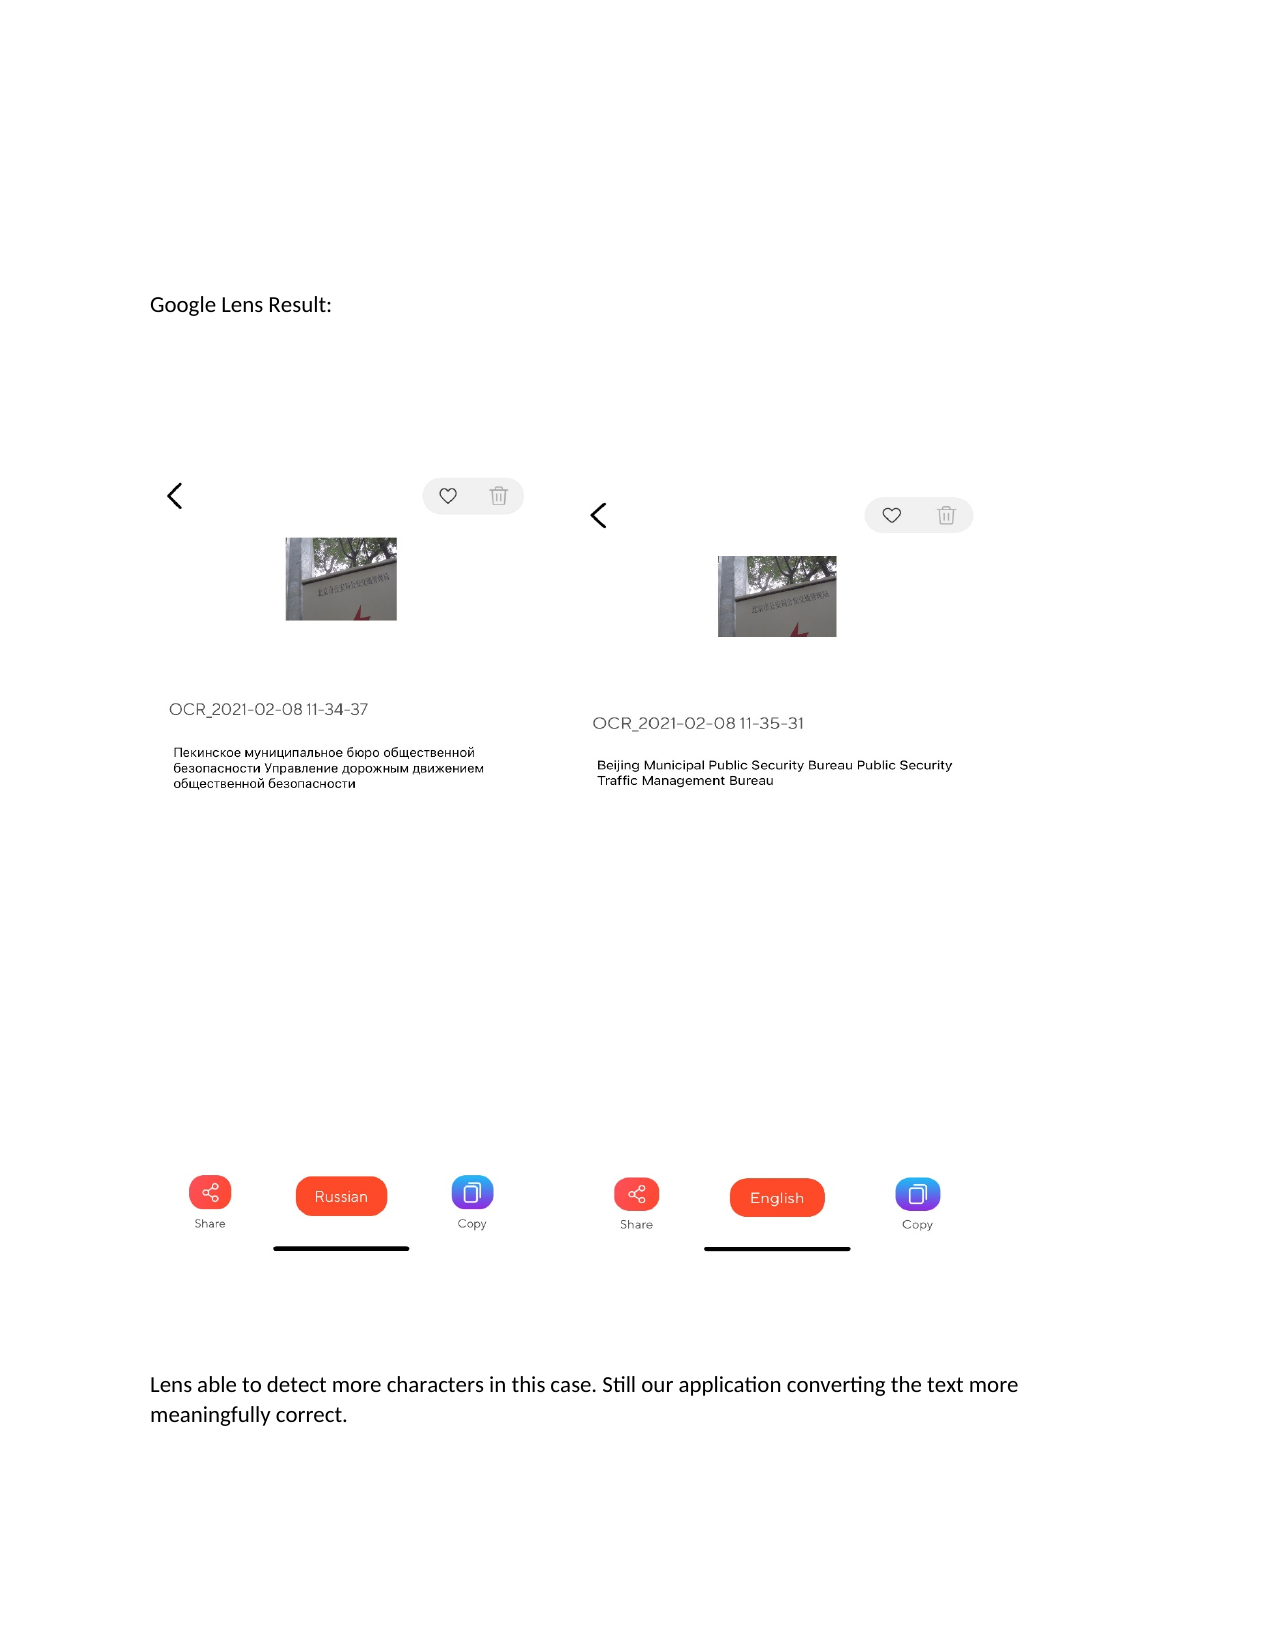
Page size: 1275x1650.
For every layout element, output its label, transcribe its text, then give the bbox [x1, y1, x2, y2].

picture [572, 452, 982, 1258]
picture [150, 431, 532, 1258]
text Google Lens Result: [150, 291, 1125, 319]
text Lens able to detect more characters in this case. Still our application converting the text more meaningfully correct. [150, 1370, 1125, 1428]
